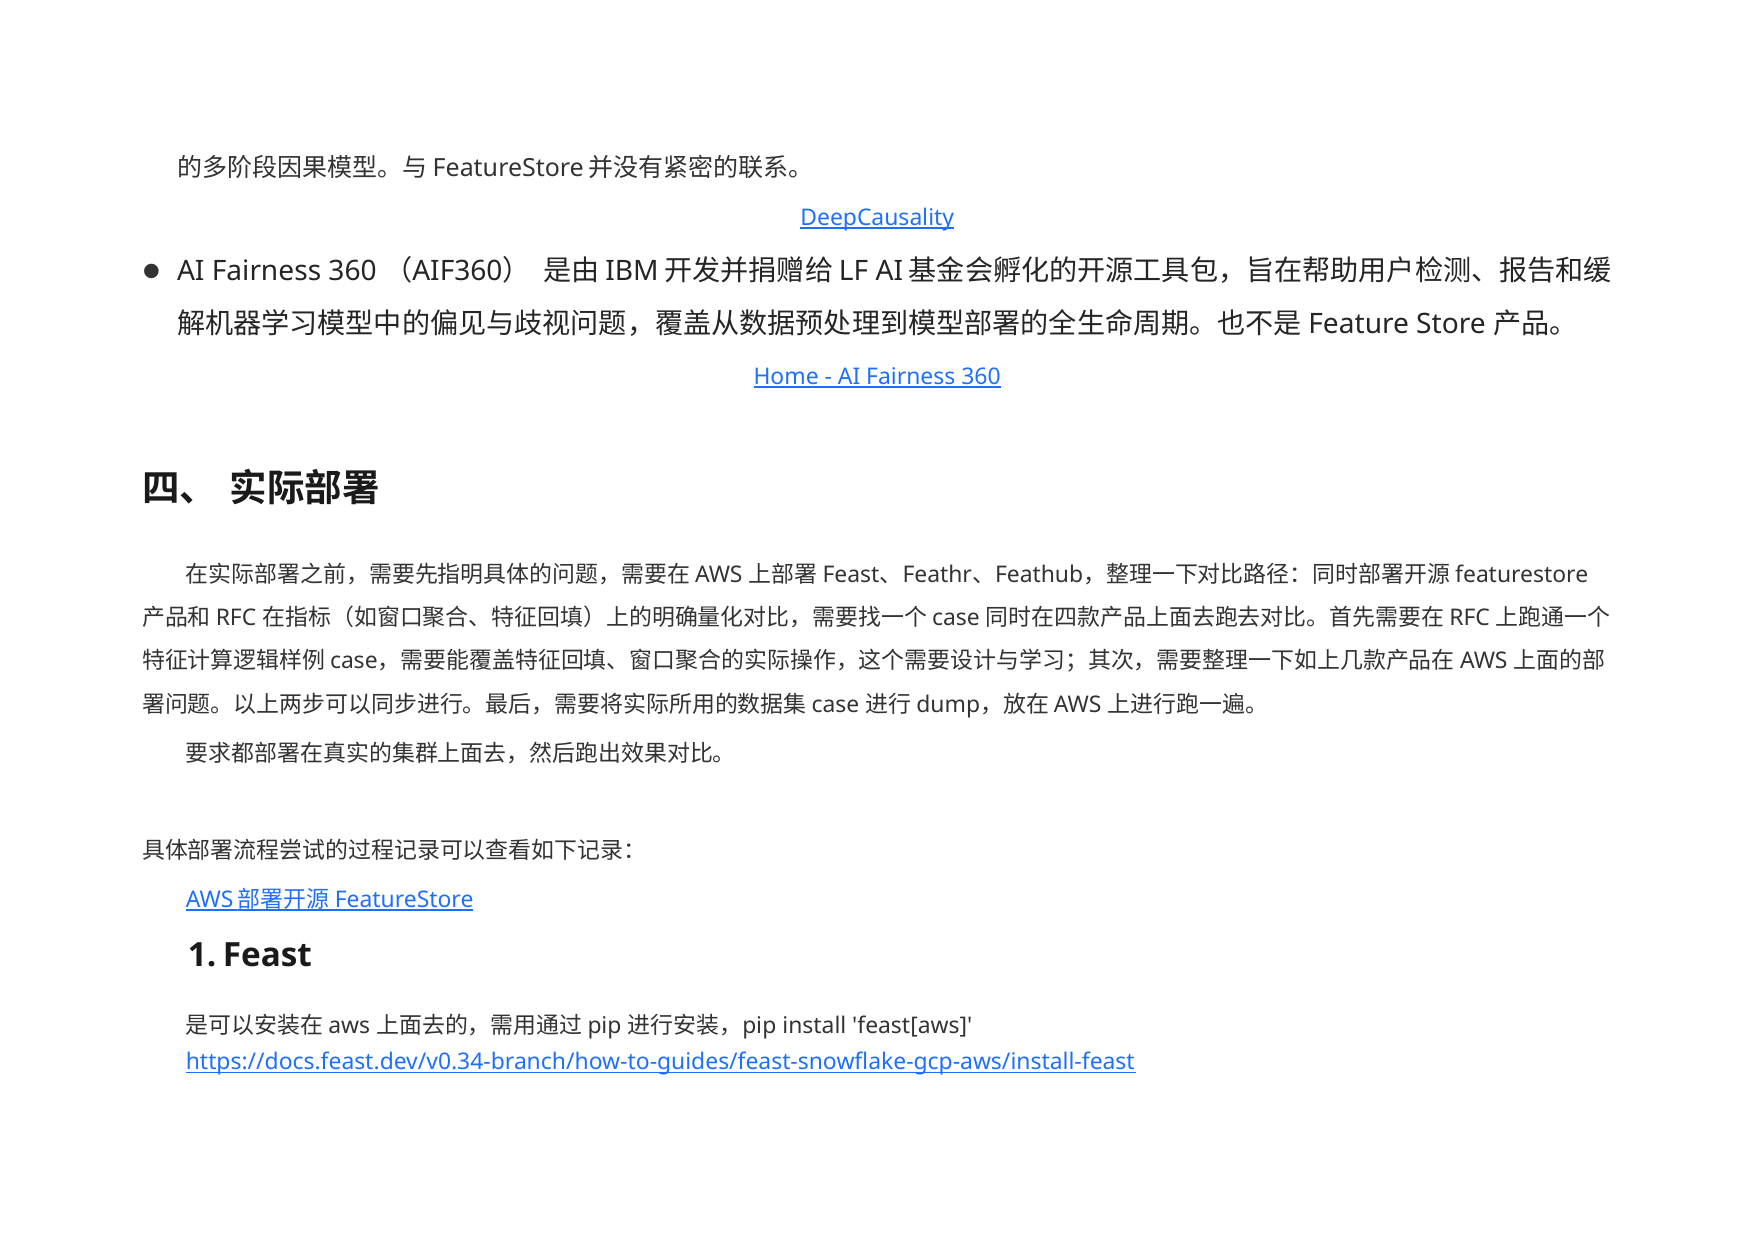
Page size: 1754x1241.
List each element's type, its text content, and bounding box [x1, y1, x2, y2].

text Home - AI Fairness 360 [142, 360, 1612, 391]
text DeepCausality [142, 201, 1612, 232]
text AWS部署开源 FeatureStore [142, 881, 1612, 914]
subtitle 实际部署 [142, 457, 1612, 512]
text 具体部署流程尝试的过程记录可以查看如下记录： [142, 832, 1612, 865]
text 在实际部署之前，需要先指明具体的问题，需要在 AWS 上部署 Feast、Feathr、Feathub，整理一下对比路径：同时部署开源 featurestore 产品和 RFC 在指标（如窗口聚合、特征回填）上的明确量化对比，需要找一个 case 同时在四款产品上面去跑去对比。首先需要在 RFC 上跑通一个特征计算逻辑样例case，需要能覆盖特征回填、窗口聚合的实际操作，这个需要设计与学习；其次，需要整理一下如上几款产品在 AWS 上面的部署问题。以上两步可以同步进行。最后，需要将实际所用的数据集 case 进行 dump，放在 AWS 上进行跑一遍。 [142, 556, 1612, 719]
subtitle Feast [188, 931, 1612, 976]
text 是可以安装在 aws 上面去的，需用通过 pip 进行安装，pip install 'feast[aws]' [142, 1014, 1612, 1039]
text 要求都部署在真实的集群上面去，然后跑出效果对比。 [142, 735, 1612, 768]
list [142, 148, 1612, 184]
list AI Fairness 360 （AIF360） 是由IBM开发并捐赠给LF AI基金会孵化的开源工具包，旨在帮助用户检测、报告和缓解机器学习模型中的偏见与歧视问题，覆盖从数据预处理到模型部署的全生命周期。也不是 Feature Store 产品。 [142, 248, 1612, 342]
text https://docs.feast.dev/v0.34-branch/how-to-guides/feast-snowflake-gcp-aws/install-feast [142, 1045, 1612, 1076]
